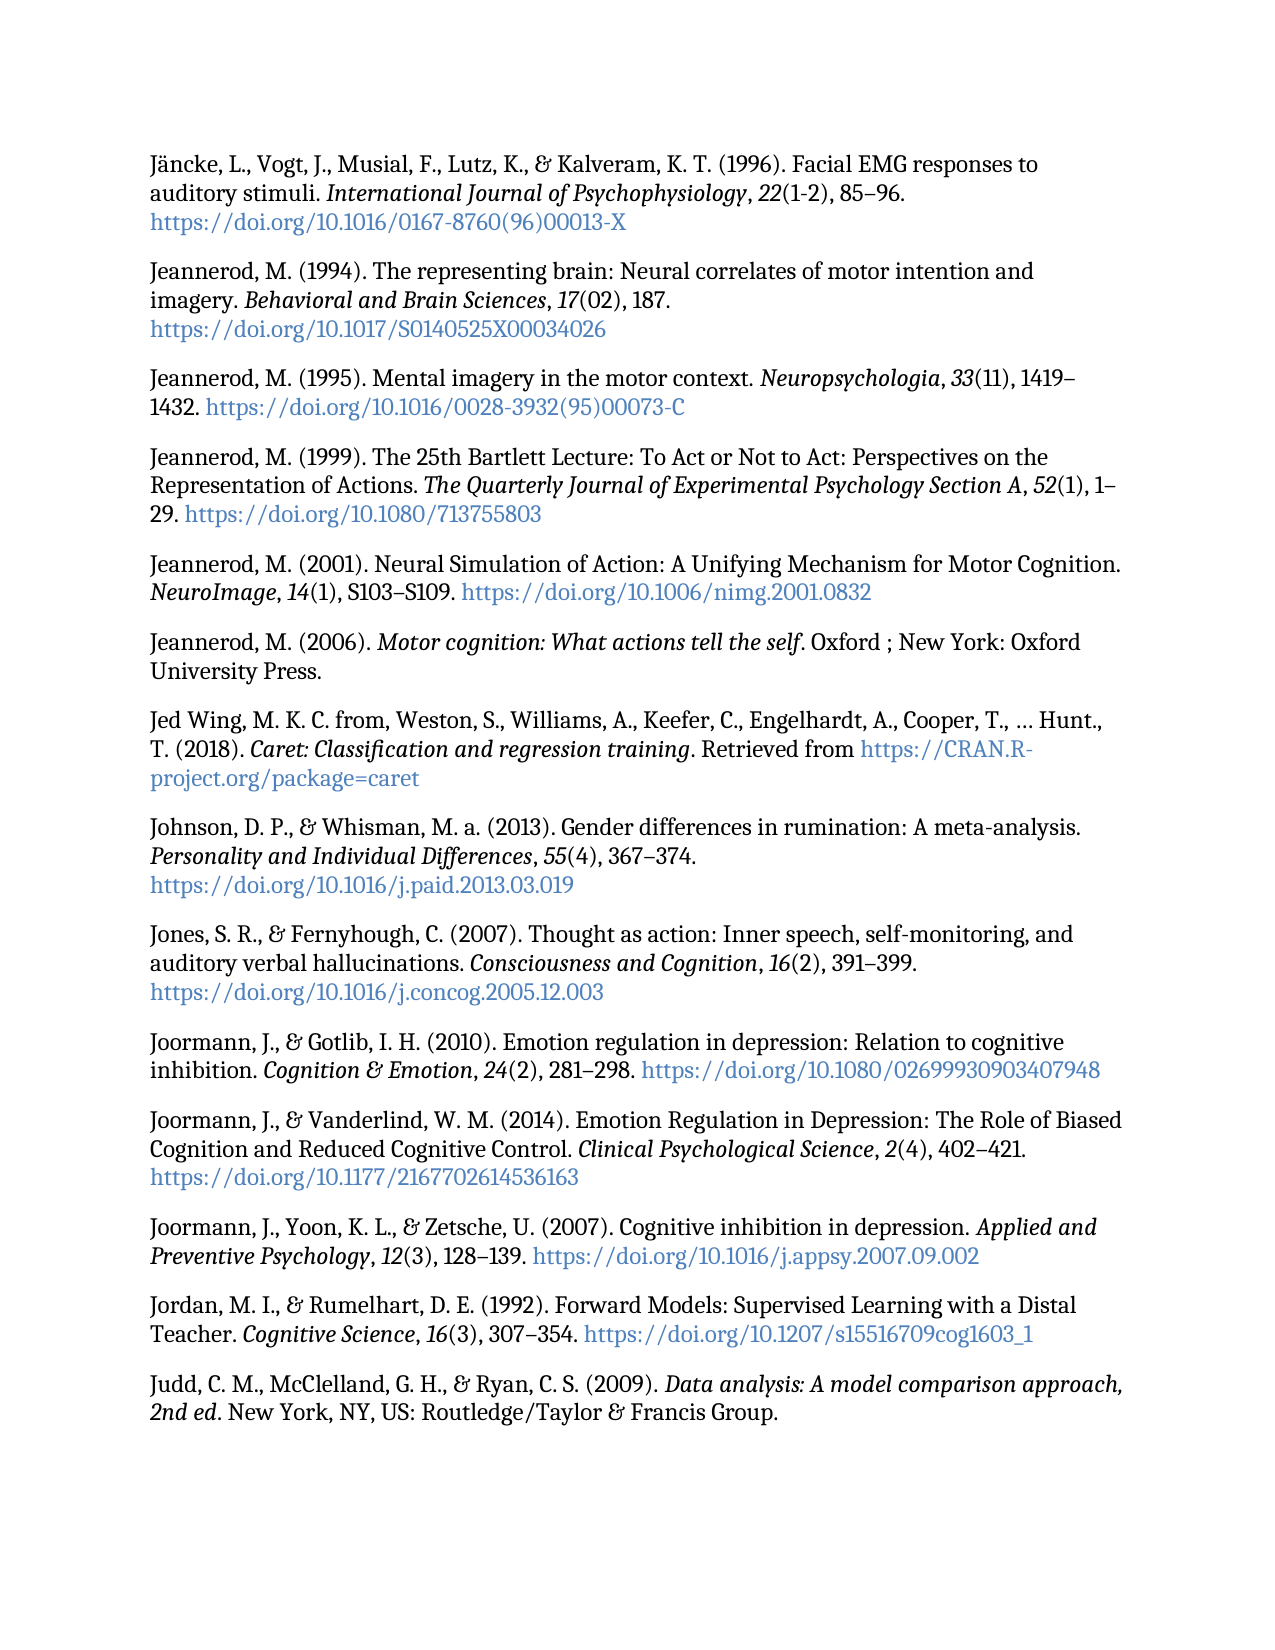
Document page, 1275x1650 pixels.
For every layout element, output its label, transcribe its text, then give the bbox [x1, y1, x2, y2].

text Jeannerod, M. (1995). Mental imagery in the motor context. Neuropsychologia, 33(11), 1419–1432. https://doi.org/10.1016/0028-3932(95)00073-C [150, 364, 1125, 422]
text Jed Wing, M. K. C. from, Weston, S., Williams, A., Keefer, C., Engelhardt, A., Cooper, T., … Hunt., T. (2018). Caret: Classification and regression training. Retrieved from https://CRAN.R-project.org/package=caret [150, 706, 1125, 792]
text Joormann, J., & Vanderlind, W. M. (2014). Emotion Regulation in Depression: The Role of Biased Cognition and Reduced Cognitive Control. Clinical Psychological Science, 2(4), 402–421. https://doi.org/10.1177/2167702614536163 [150, 1106, 1125, 1192]
text Jeannerod, M. (1999). The 25th Bartlett Lecture: To Act or Not to Act: Perspectives on the Representation of Actions. The Quarterly Journal of Experimental Psychology Section A, 52(1), 1–29. https://doi.org/10.1080/713755803 [150, 442, 1125, 529]
text Johnson, D. P., & Whisman, M. a. (2013). Gender differences in rumination: A meta-analysis. Personality and Individual Differences, 55(4), 367–374. https://doi.org/10.1016/j.paid.2013.03.019 [150, 813, 1125, 899]
text Joormann, J., Yoon, K. L., & Zetsche, U. (2007). Cognitive inhibition in depression. Applied and Preventive Psychology, 12(3), 128–139. https://doi.org/10.1016/j.appsy.2007.09.002 [150, 1213, 1125, 1270]
text Jones, S. R., & Fernyhough, C. (2007). Thought as action: Inner speech, self-monitoring, and auditory verbal hallucinations. Consciousness and Cognition, 16(2), 391–399. https://doi.org/10.1016/j.concog.2005.12.003 [150, 920, 1125, 1007]
text Jäncke, L., Vogt, J., Musial, F., Lutz, K., & Kalveram, K. T. (1996). Facial EMG responses to auditory stimuli. International Journal of Psychophysiology, 22(1-2), 85–96. https://doi.org/10.1016/0167-8760(96)00013-X [150, 150, 1125, 236]
text Jeannerod, M. (1994). The representing brain: Neural correlates of motor intention and imagery. Behavioral and Brain Sciences, 17(02), 187. https://doi.org/10.1017/S0140525X00034026 [150, 257, 1125, 343]
text Judd, C. M., McClelland, G. H., & Ryan, C. S. (2009). Data analysis: A model comparison approach, 2nd ed. New York, NY, US: Routledge/Taylor & Francis Group. [150, 1369, 1125, 1427]
text Jordan, M. I., & Rumelhart, D. E. (1992). Forward Models: Supervised Learning with a Distal Teacher. Cognitive Science, 16(3), 307–354. https://doi.org/10.1207/s15516709cog1603_1 [150, 1291, 1125, 1349]
text Jeannerod, M. (2006). Motor cognition: What actions tell the self. Oxford ; New York: Oxford University Press. [150, 628, 1125, 685]
text Joormann, J., & Gotlib, I. H. (2010). Emotion regulation in depression: Relation to cognitive inhibition. Cognition & Emotion, 24(2), 281–298. https://doi.org/10.1080/02699930903407948 [150, 1027, 1125, 1085]
text Jeannerod, M. (2001). Neural Simulation of Action: A Unifying Mechanism for Motor Cognition. NeuroImage, 14(1), S103–S109. https://doi.org/10.1006/nimg.2001.0832 [150, 549, 1125, 607]
